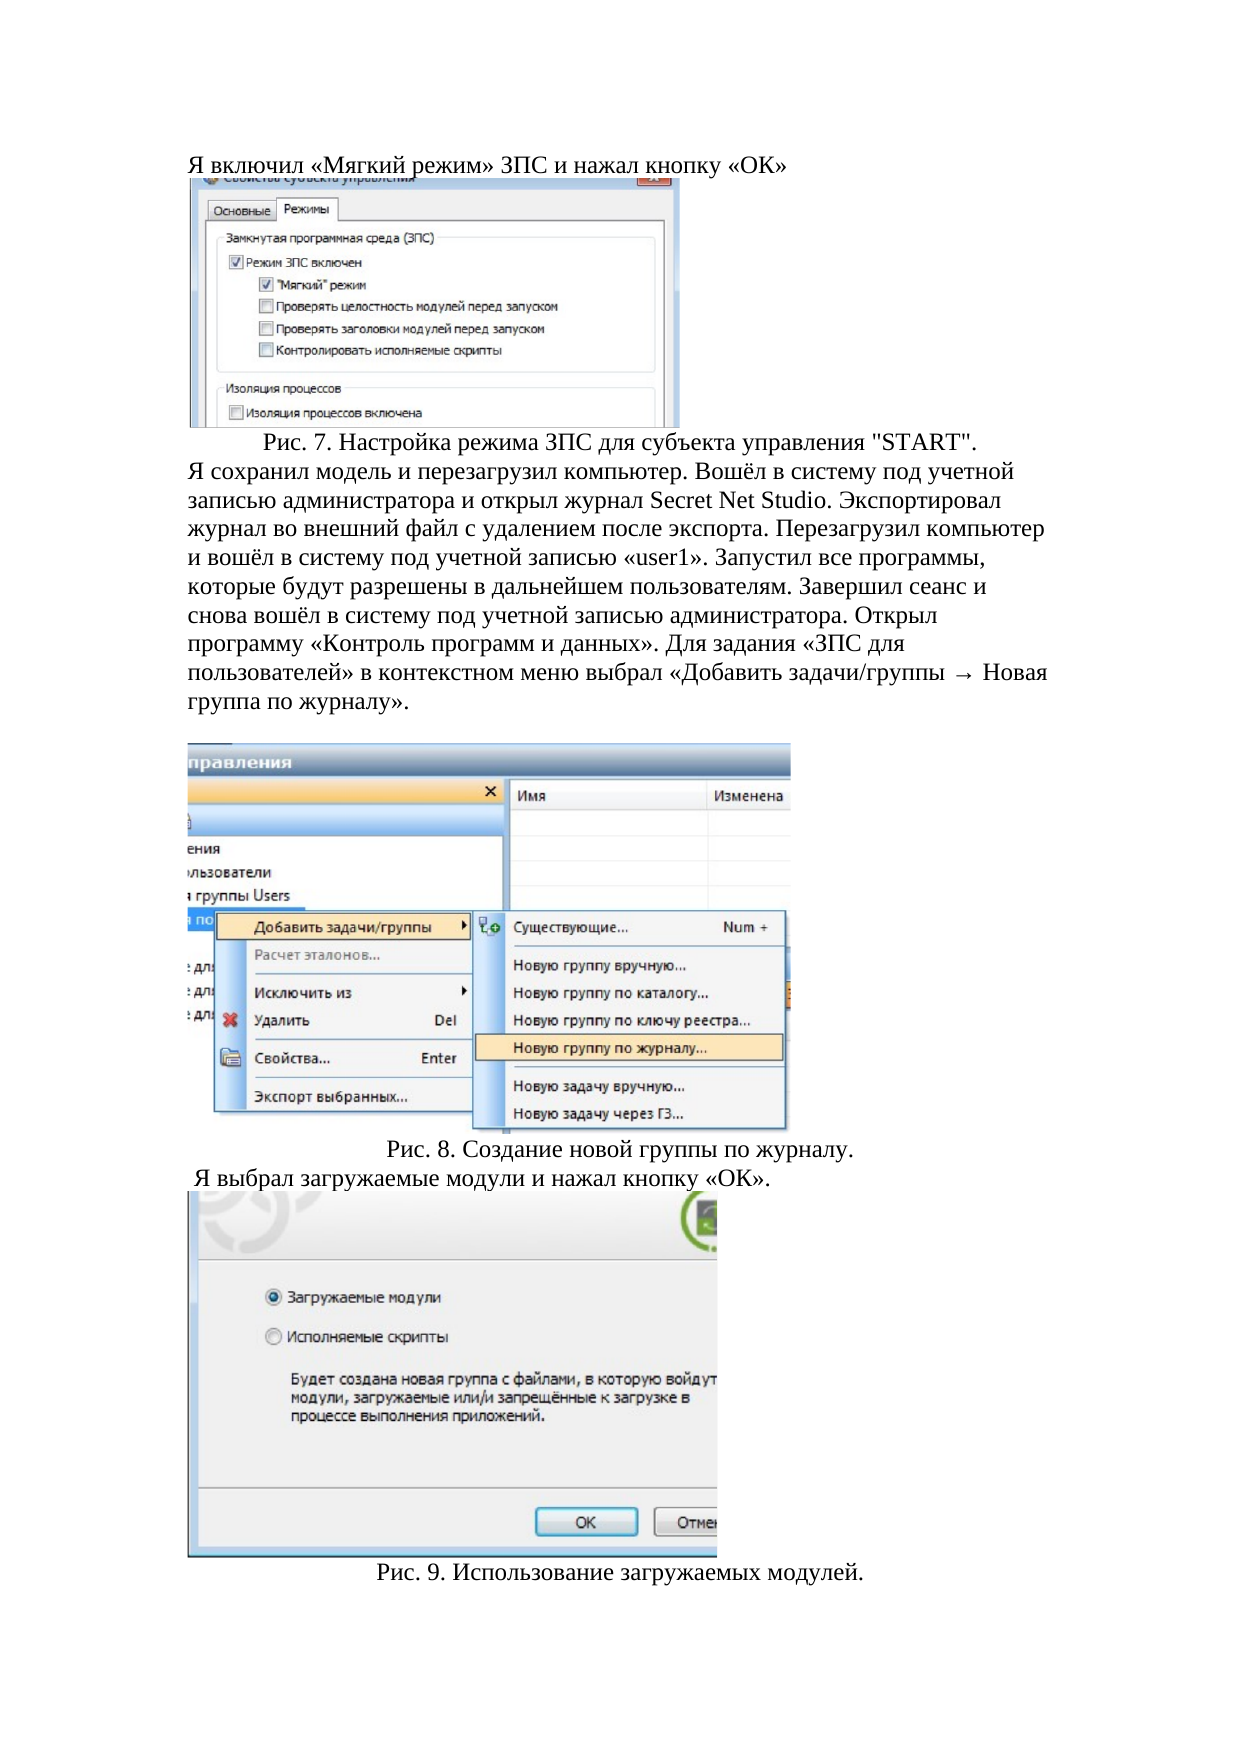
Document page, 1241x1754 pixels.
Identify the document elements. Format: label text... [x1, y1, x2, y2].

text Я сохранил модель и перезагрузил компьютер. Вошёл в систему под учетной записью администратора и открыл журнал Secret Net Studio. Экспортировал журнал во внешний файл с удалением после экспорта. Перезагрузил компьютер и вошёл в систему под учетной записью «user1». Запустил все программы, которые будут разрешены в дальнейшем пользователям. Завершил сеанс и снова вошёл в систему под учетной записью администратора. Открыл программу «Контроль программ и данных». Для задания «ЗПС для пользователей» в контекстном меню выбрал «Добавить задачи/группы → Новая группа по журналу». [187, 456, 1053, 715]
picture [187, 743, 791, 1134]
text Я выбрал загружаемые модули и нажал кнопку «ОК». [187, 1163, 1053, 1192]
picture [187, 1191, 718, 1558]
text Рис. 7. Настройка режима ЗПС для субъекта управления "START". [187, 427, 1053, 456]
picture [187, 178, 680, 428]
text Рис. 8. Создание новой группы по журналу. [187, 1134, 1053, 1163]
text Рис. 9. Использование загружаемых модулей. [187, 1557, 1053, 1586]
